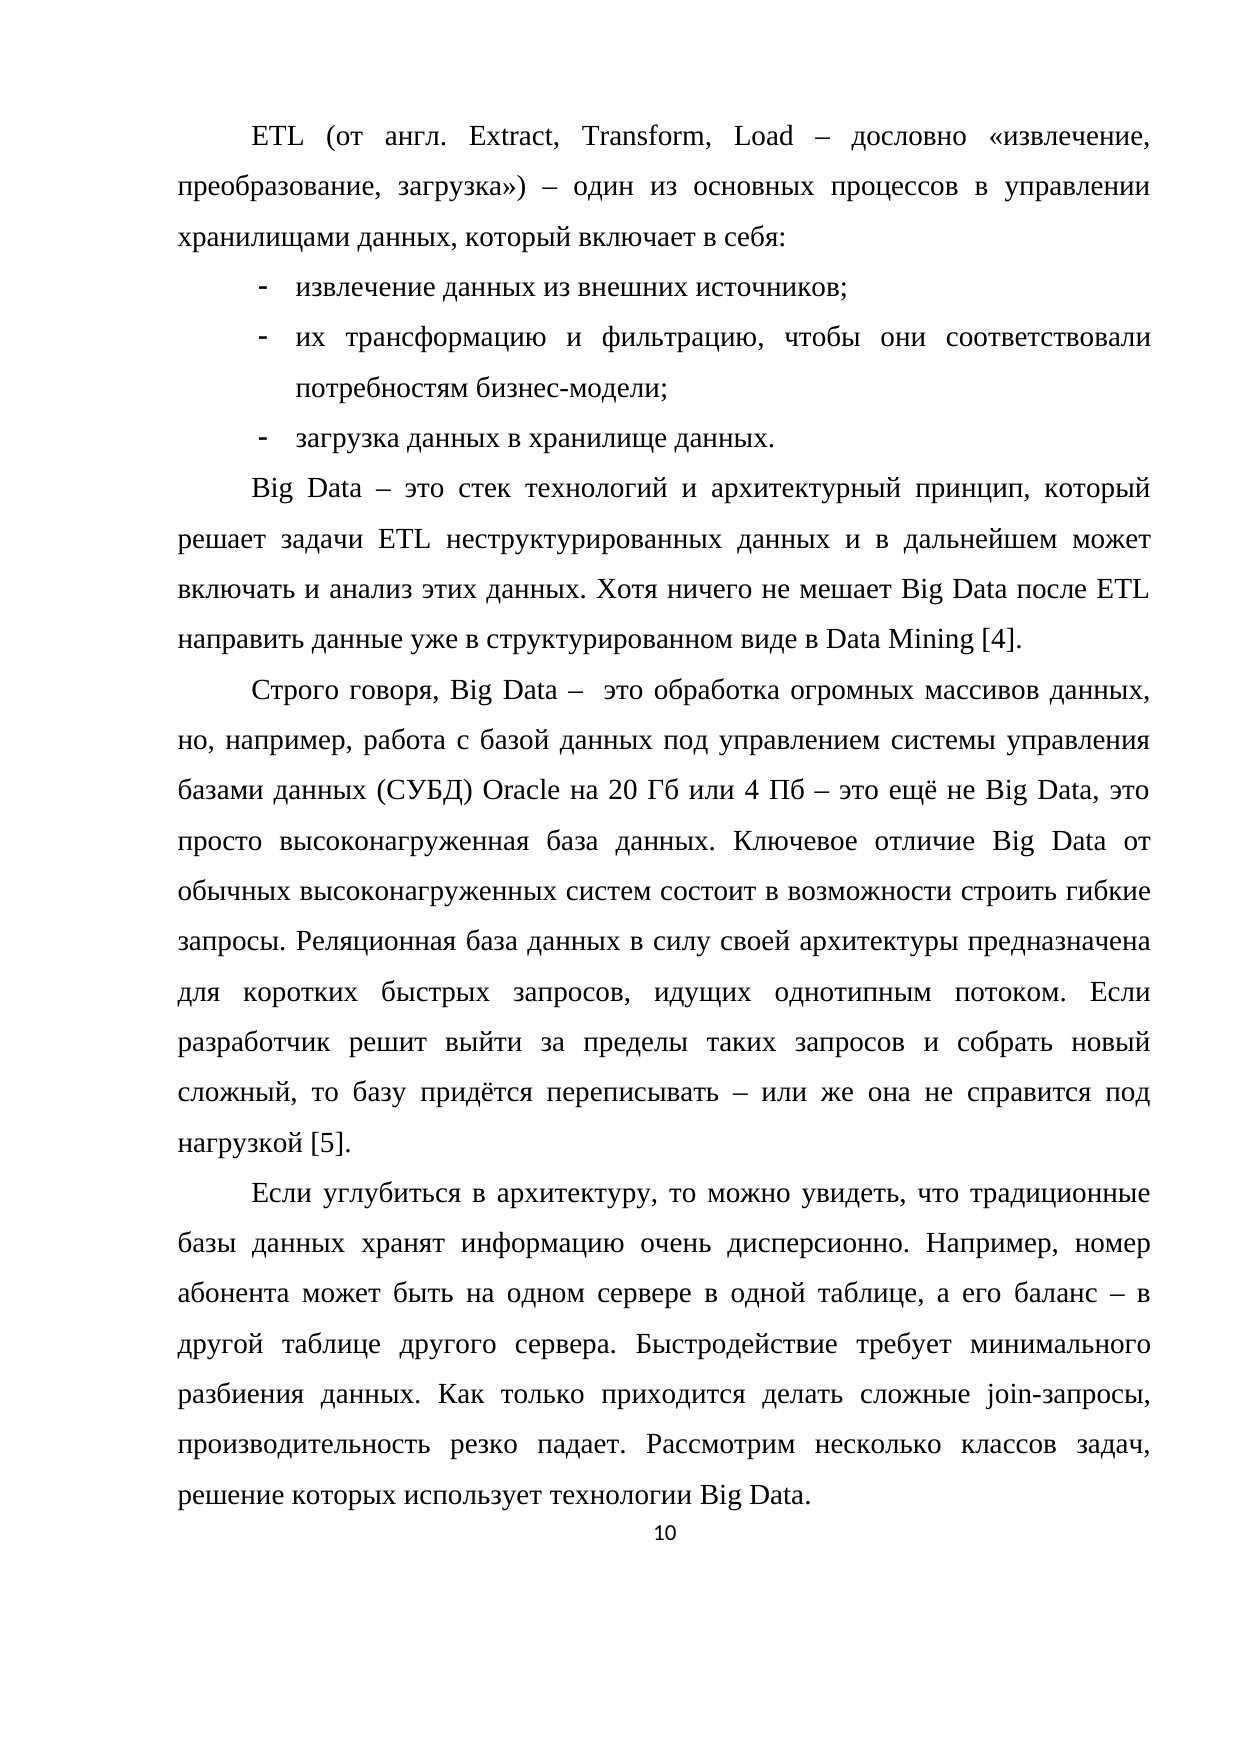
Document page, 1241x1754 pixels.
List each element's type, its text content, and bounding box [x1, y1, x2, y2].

text ETL (от англ. Extract, Transform, Load – дословно «извлечение, преобразование, загрузка») – один из основных процессов в управлении хранилищами данных, который включает в себя: [177, 118, 1152, 252]
text Big Data – это стек технологий и архитектурный принцип, который решает задачи ETL неструктурированных данных и в дальнейшем может включать и анализ этих данных. Хотя ничего не мешает Big Data после ETL направить данные уже в структурированном виде в Data Mining [4]. [177, 471, 1152, 655]
text их трансформацию и фильтрацию, чтобы они соответствовали потребностям бизнес-модели; [258, 319, 1152, 403]
text загрузка данных в хранилище данных. [258, 420, 1152, 454]
text Если углубиться в архитектуру, то можно увидеть, что традиционные базы данных хранят информацию очень дисперсионно. Например, номер абонента может быть на одном сервере в одной таблице, а его баланс – в другой таблице другого сервера. Быстродействие требует минимального разбиения данных. Как только приходится делать сложные join-запросы, производительность резко падает. Рассмотрим несколько классов задач, решение которых использует технологии Big Data. [177, 1175, 1152, 1510]
text Строго говоря, Big Data – это обработка огромных массивов данных, но, например, работа с базой данных под управлением системы управления базами данных (СУБД) Oracle на 20 Гб или 4 Пб – это ещё не Big Data, это просто высоконагруженная база данных. Ключевое отличие Big Data от обычных высоконагруженных систем состоит в возможности строить гибкие запросы. Реляционная база данных в силу своей архитектуры предназначена для коротких быстрых запросов, идущих однотипным потоком. Если разработчик решит выйти за пределы таких запросов и собрать новый сложный, то базу придётся переписывать – или же она не справится под нагрузкой [5]. [177, 672, 1152, 1158]
text извлечение данных из внешних источников; [258, 269, 1152, 303]
